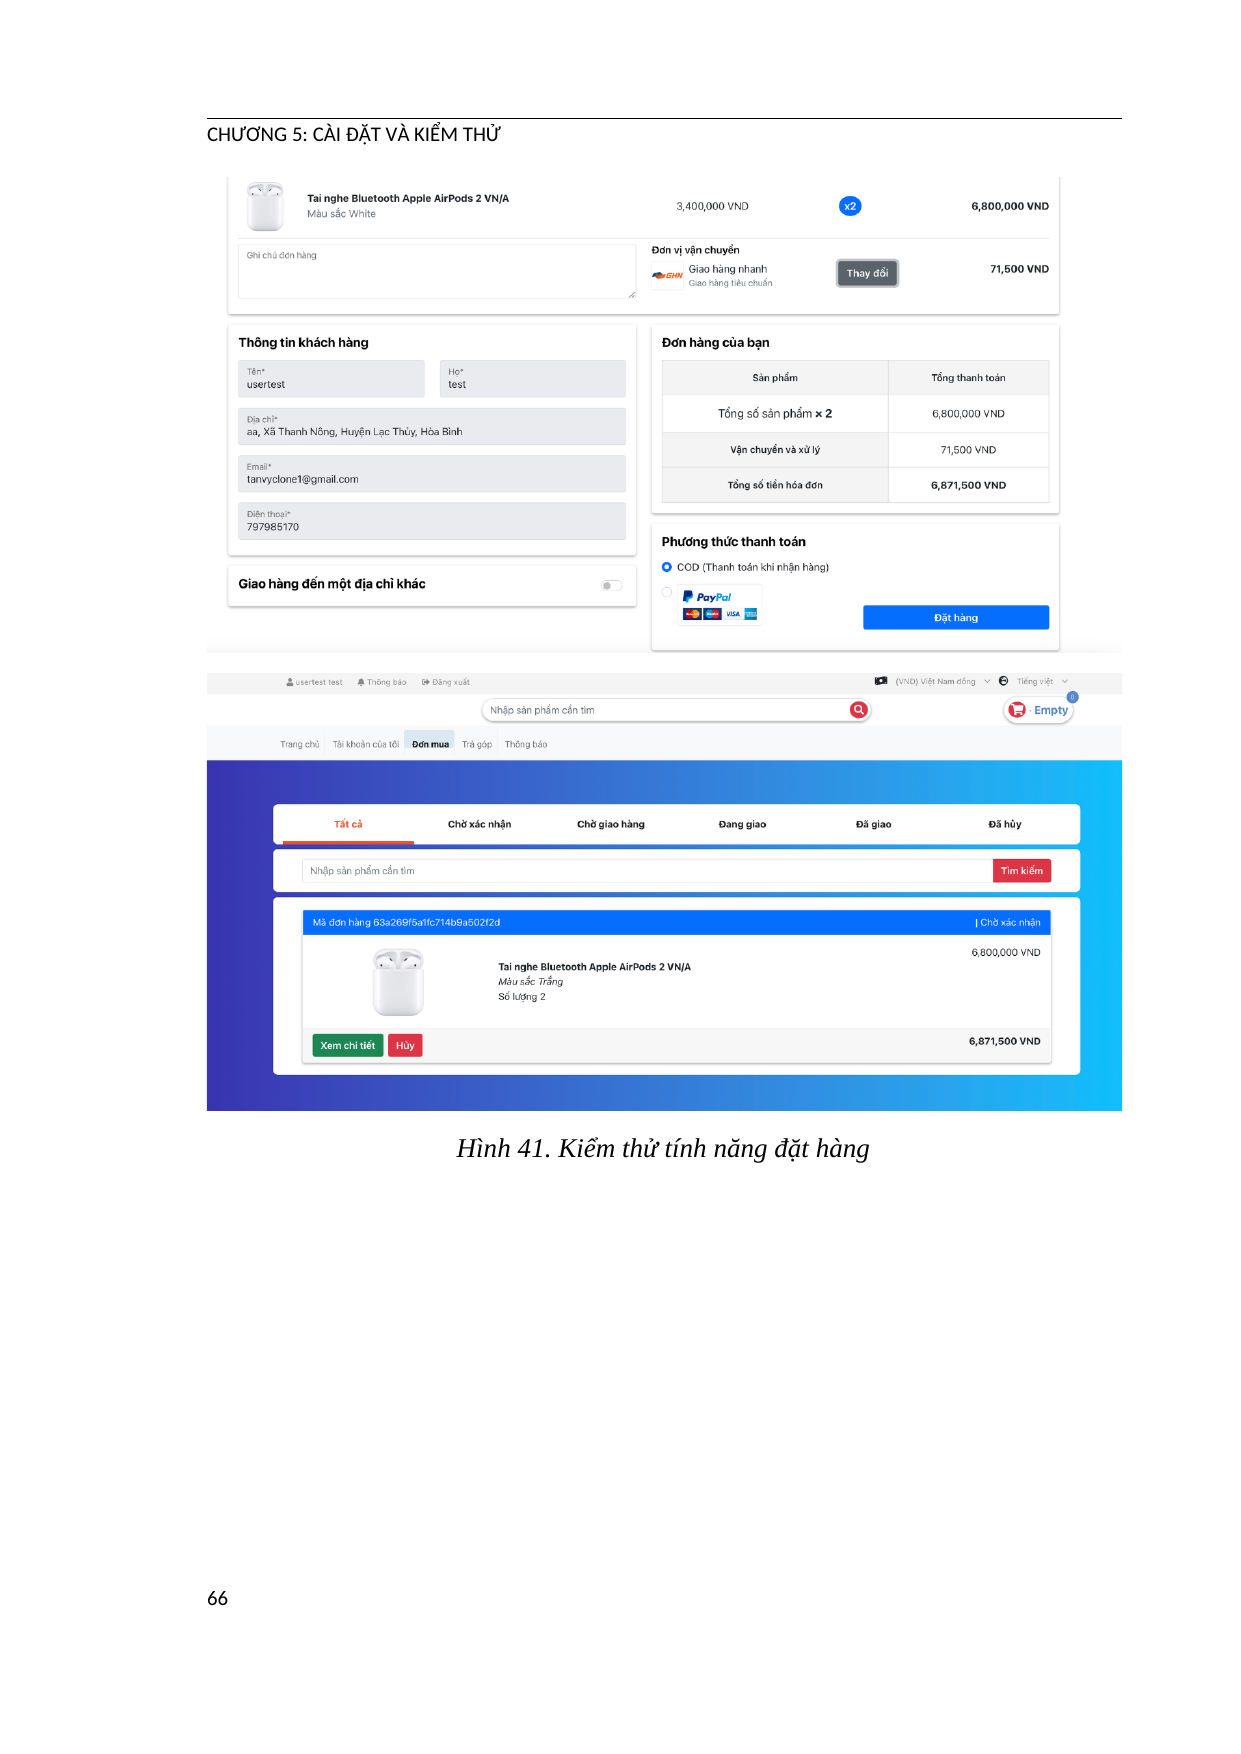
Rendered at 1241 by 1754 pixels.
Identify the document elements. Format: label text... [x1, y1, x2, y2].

picture [206, 673, 1123, 1111]
text Hình 41. Kiểm thử tính năng đặt hàng [207, 1132, 1122, 1163]
picture [206, 177, 1123, 653]
